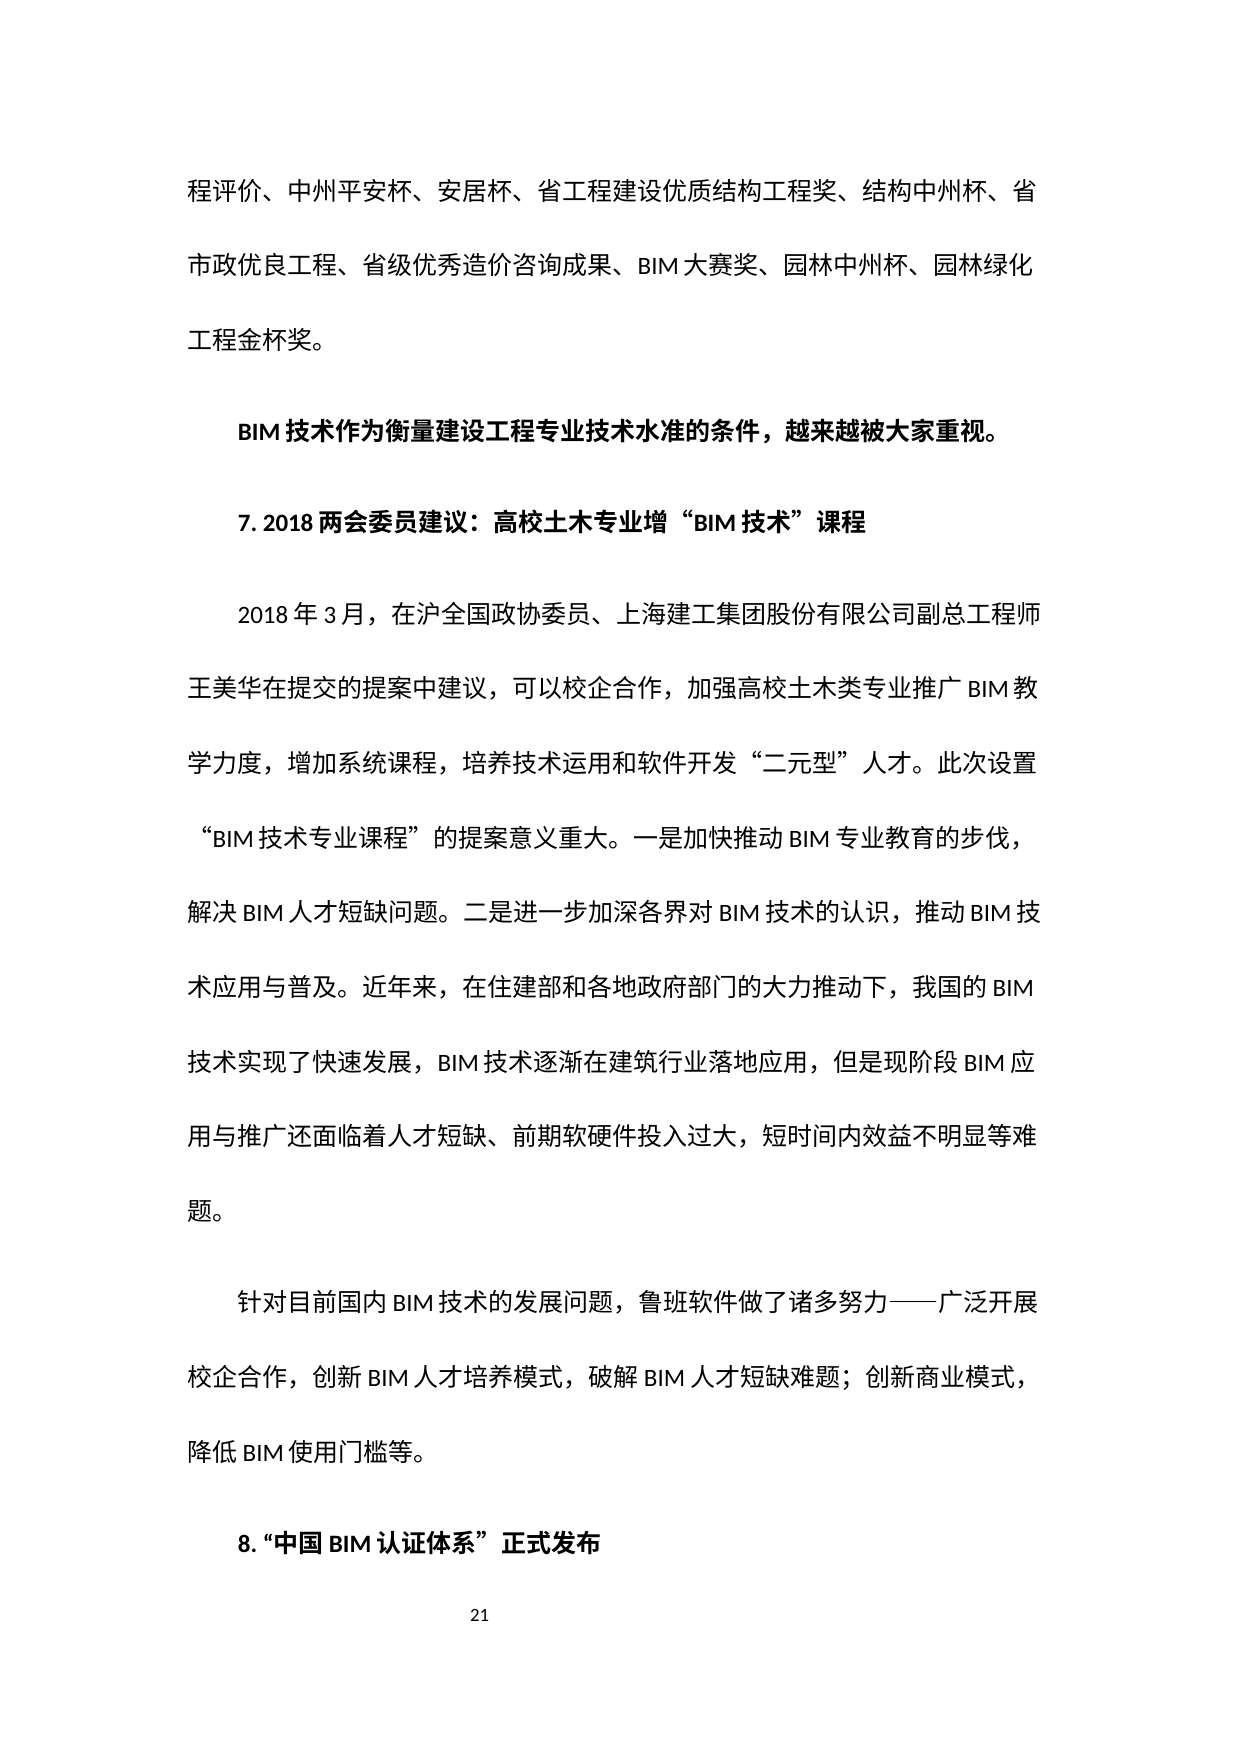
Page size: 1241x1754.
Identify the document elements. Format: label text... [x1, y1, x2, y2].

text 8. “中国BIM认证体系”正式发布 [187, 1509, 1053, 1574]
text 2018年3月，在沪全国政协委员、上海建工集团股份有限公司副总工程师王美华在提交的提案中建议，可以校企合作，加强高校土木类专业推广BIM教学力度，增加系统课程，培养技术运用和软件开发“二元型”人才。此次设置“BIM技术专业课程”的提案意义重大。一是加快推动BIM专业教育的步伐，解决BIM人才短缺问题。二是进一步加深各界对BIM技术的认识，推动BIM技术应用与普及。近年来，在住建部和各地政府部门的大力推动下，我国的BIM技术实现了快速发展，BIM技术逐渐在建筑行业落地应用，但是现阶段BIM应用与推广还面临着人才短缺、前期软硬件投入过大，短时间内效益不明显等难题。 [187, 580, 1053, 1242]
text BIM技术作为衡量建设工程专业技术水准的条件，越来越被大家重视。 [187, 397, 1053, 462]
text 7. 2018两会委员建议：高校土木专业增“BIM技术”课程 [187, 488, 1053, 553]
text 针对目前国内BIM技术的发展问题，鲁班软件做了诸多努力——广泛开展校企合作，创新BIM人才培养模式，破解BIM人才短缺难题；创新商业模式，降低BIM使用门槛等。 [187, 1268, 1053, 1483]
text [187, 157, 1053, 371]
